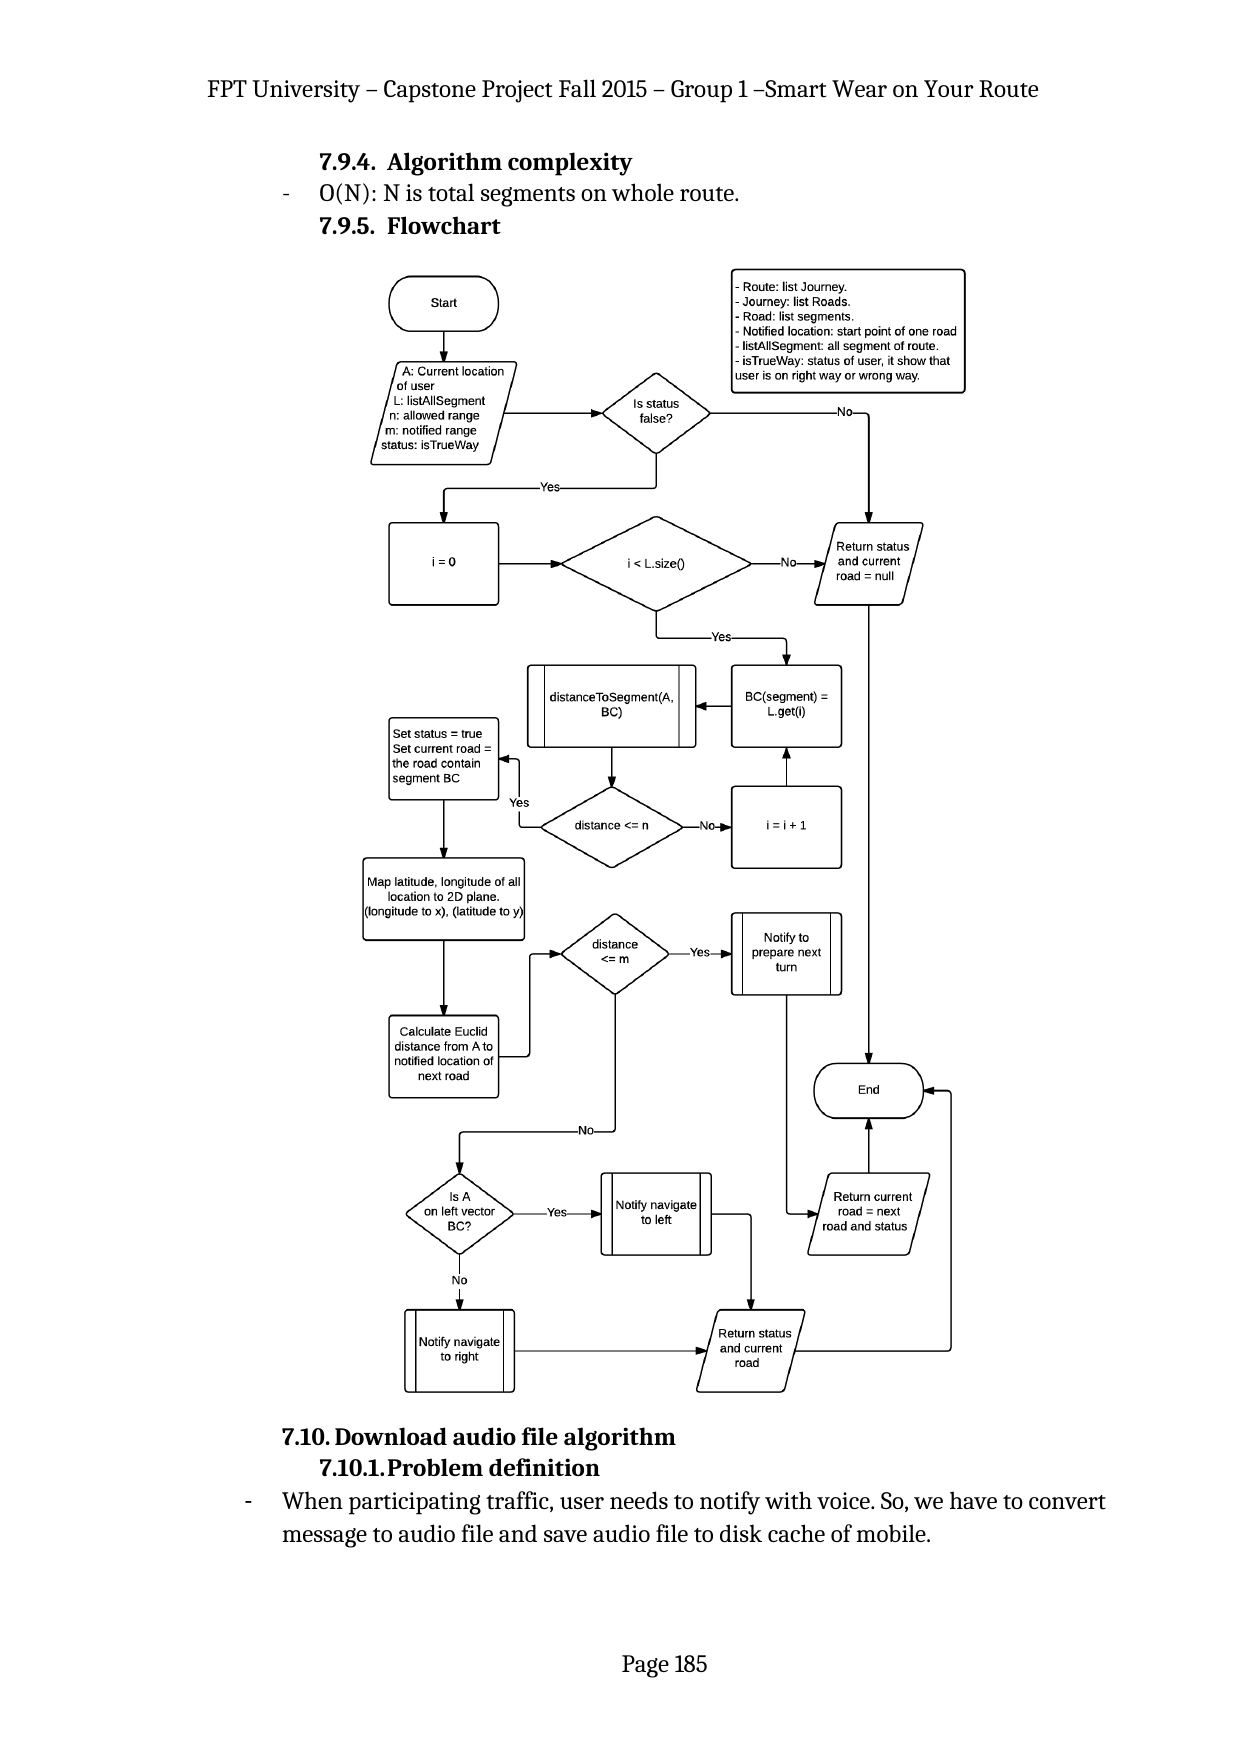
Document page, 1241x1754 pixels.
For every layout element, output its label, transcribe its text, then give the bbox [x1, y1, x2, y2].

subtitle Algorithm complexity [319, 148, 1122, 176]
list O(N): N is total segments on whole route. [282, 179, 1122, 207]
list When participating traffic, user needs to notify with voice. So, we have to convert message to audio file and save audio file to disk cache of mobile. [244, 1485, 1122, 1549]
picture [336, 242, 993, 1419]
subtitle Flowchart [319, 212, 1122, 241]
subtitle Download audio file algorithm [282, 1423, 1122, 1452]
subtitle Problem definition [319, 1454, 1122, 1483]
